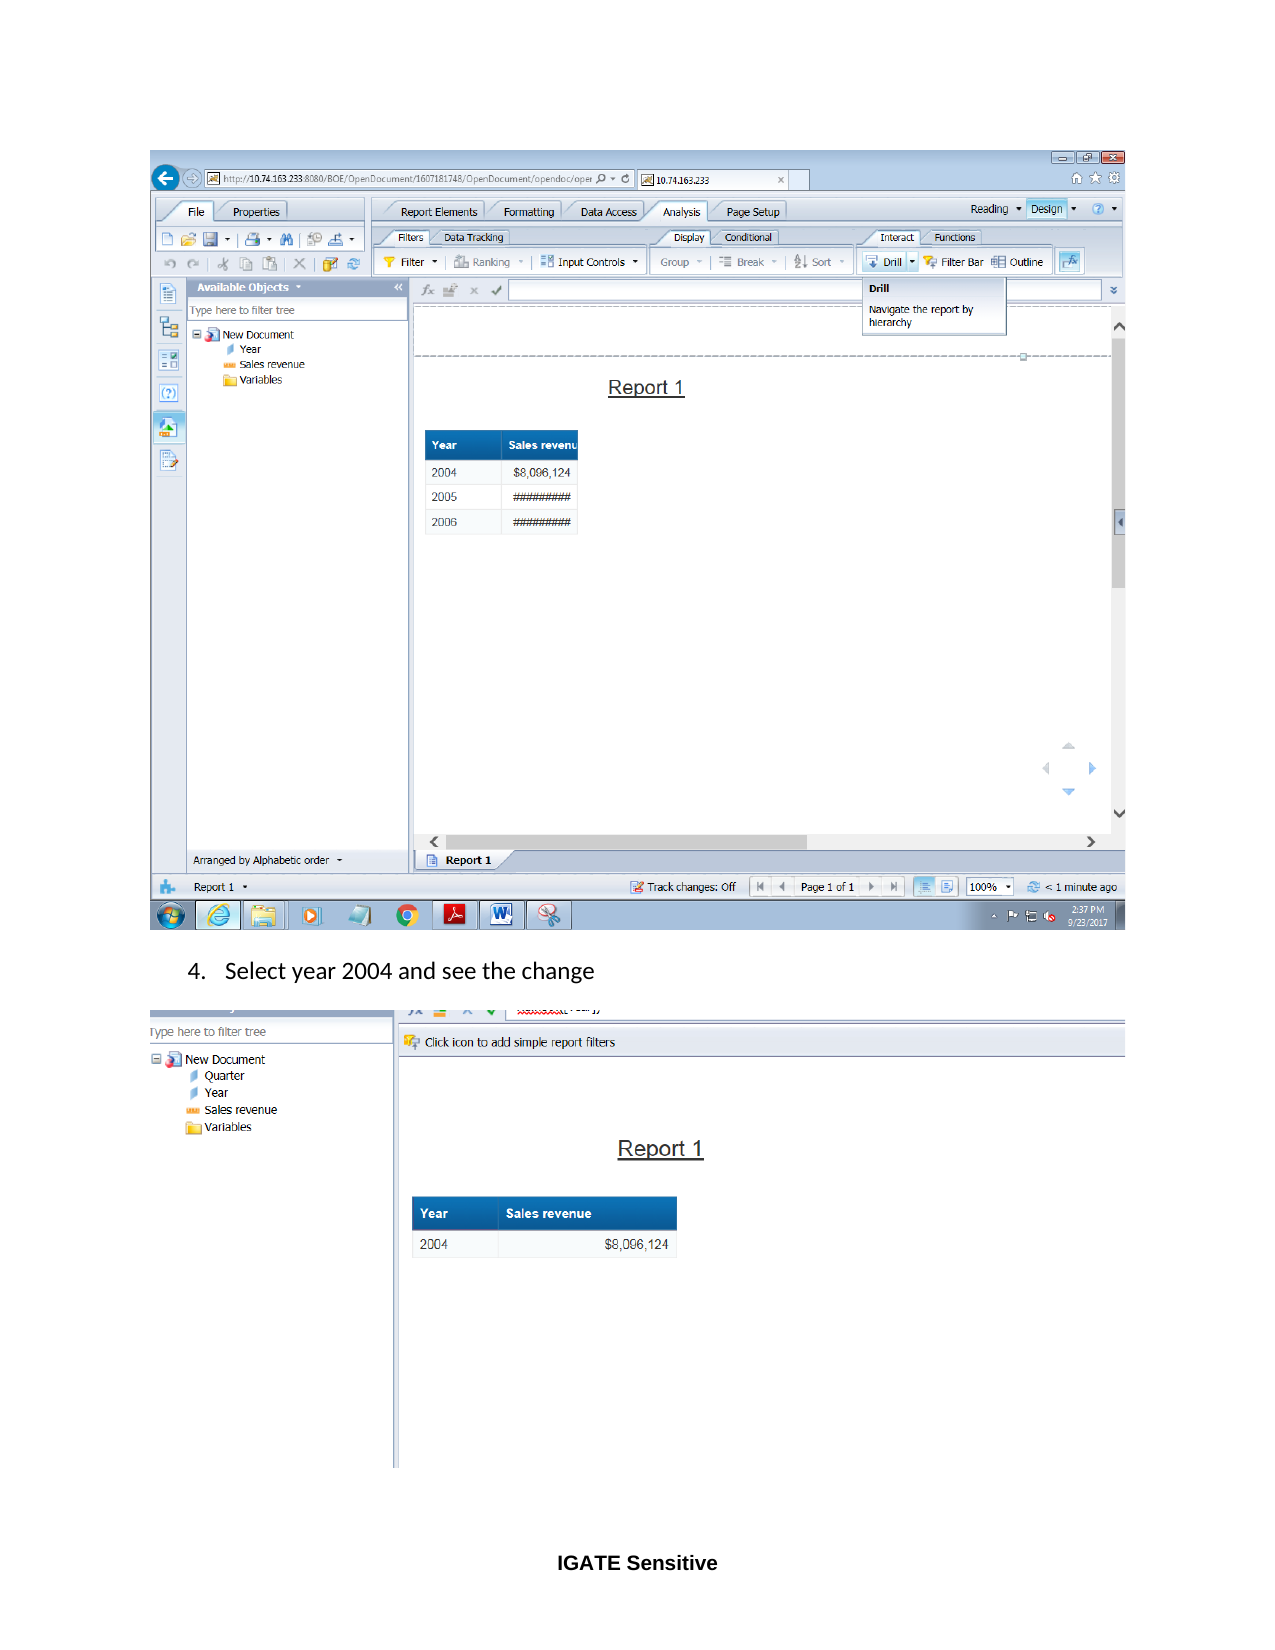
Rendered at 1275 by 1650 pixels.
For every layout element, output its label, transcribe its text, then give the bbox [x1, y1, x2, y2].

picture [150, 1010, 1125, 1468]
list Select year 2004 and see the change [187, 955, 1125, 986]
picture [150, 150, 1125, 930]
